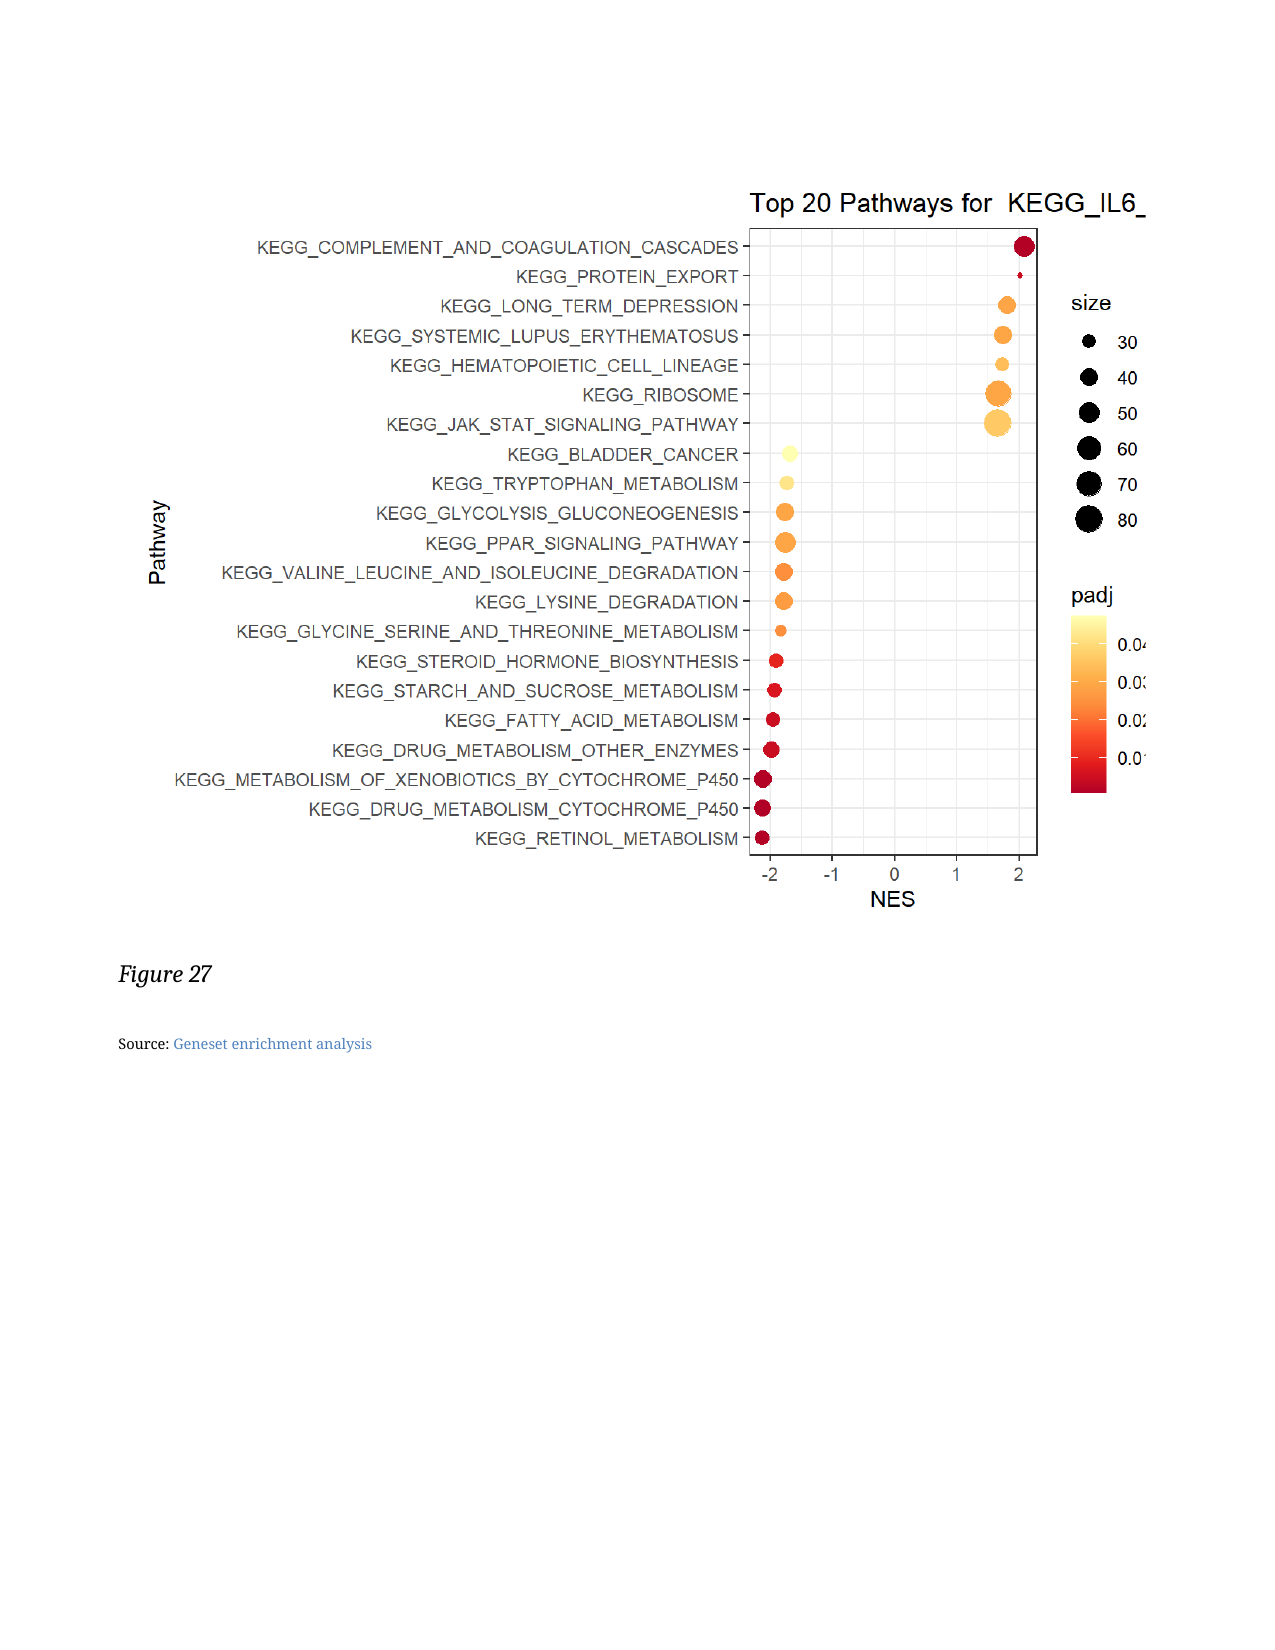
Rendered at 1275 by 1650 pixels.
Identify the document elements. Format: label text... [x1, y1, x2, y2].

text Source: Geneset enrichment analysis [118, 1020, 1157, 1054]
table_header Figure 27 [107, 177, 1146, 1001]
picture [137, 181, 1146, 922]
